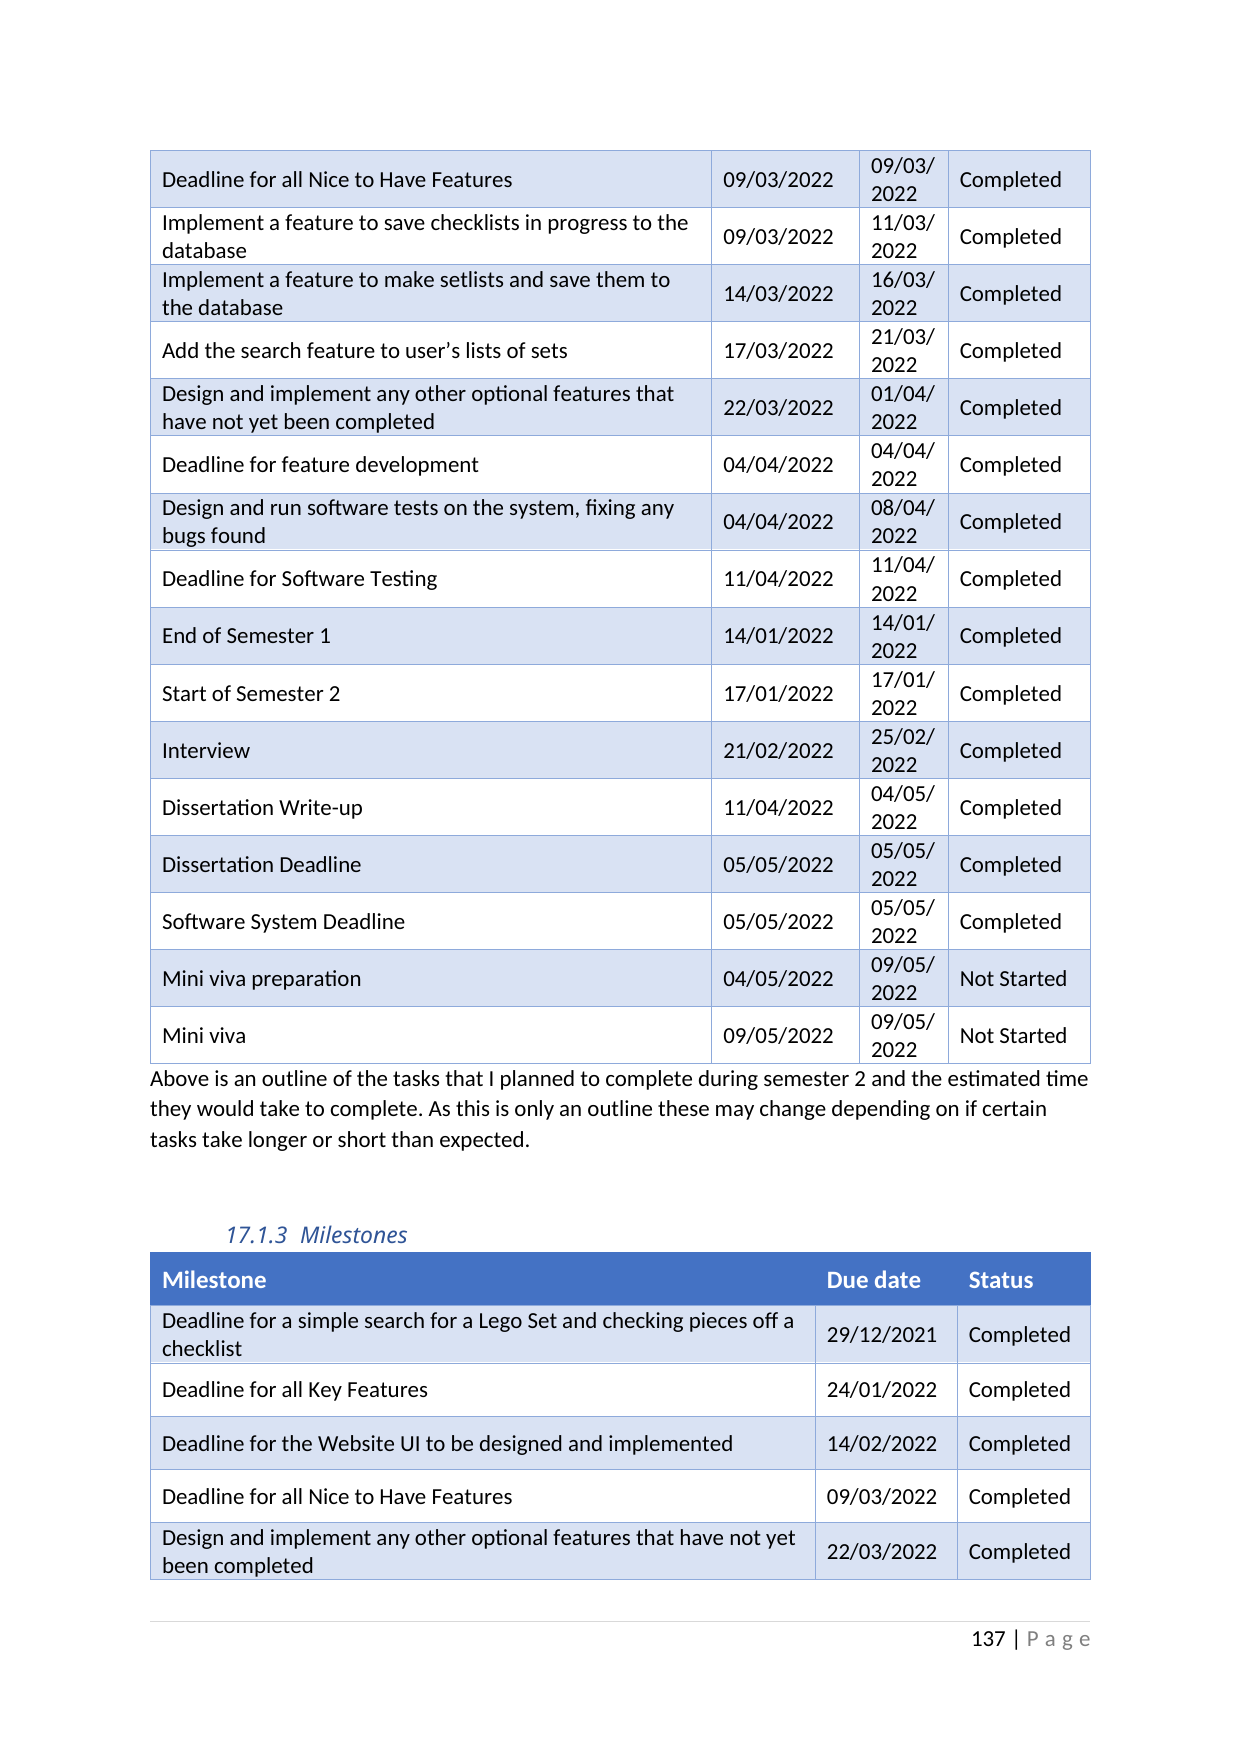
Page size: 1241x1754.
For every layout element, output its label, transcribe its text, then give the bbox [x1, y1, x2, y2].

table_cell 14/02/2022 [816, 1417, 957, 1469]
table_cell Not Started [949, 950, 1090, 1006]
table_cell 09/05/2022 [712, 1007, 859, 1063]
table_cell Dissertation Deadline [151, 836, 711, 892]
table_cell Deadline for all Nice to Have Features [151, 151, 711, 207]
table_cell 05/05/2022 [712, 836, 859, 892]
table_cell Completed [949, 151, 1090, 207]
subtitle Milestones [225, 1218, 1090, 1250]
table_cell Dissertation Write-up [151, 779, 711, 835]
table_cell 17/01/2022 [860, 665, 948, 721]
table_cell Completed [949, 322, 1090, 378]
table_cell Completed [949, 436, 1090, 492]
table_cell Completed [958, 1306, 1090, 1362]
table_cell Deadline for the Website UI to be designed and implemented [151, 1417, 815, 1469]
table_cell Not Started [949, 1007, 1090, 1063]
table_cell Deadline for Software Testing [151, 551, 711, 607]
table_cell 24/01/2022 [816, 1364, 957, 1416]
table_cell Completed [958, 1417, 1090, 1469]
table_cell Completed [958, 1523, 1090, 1579]
table_cell Add the search feature to user’s lists of sets [151, 322, 711, 378]
table_cell 04/05/2022 [860, 779, 948, 835]
table_cell 09/03/2022 [860, 151, 948, 207]
table_cell 08/04/2022 [860, 494, 948, 549]
table_cell Completed [949, 265, 1090, 321]
table_cell 04/04/2022 [860, 436, 948, 492]
table_cell Completed [949, 494, 1090, 549]
table_cell Interview [151, 722, 711, 778]
table_cell Completed [949, 836, 1090, 892]
table_cell 11/04/2022 [712, 551, 859, 607]
table_cell Completed [949, 722, 1090, 778]
table_cell 09/05/2022 [860, 950, 948, 1006]
table_cell Completed [958, 1364, 1090, 1416]
table_header Status [958, 1253, 1090, 1305]
table_cell 29/12/2021 [816, 1306, 957, 1362]
table_cell 21/03/2022 [860, 322, 948, 378]
table_cell Start of Semester 2 [151, 665, 711, 721]
table_cell Completed [949, 608, 1090, 664]
table_cell 04/04/2022 [712, 436, 859, 492]
table_cell Mini viva preparation [151, 950, 711, 1006]
table_cell 09/03/2022 [712, 208, 859, 264]
table_cell 17/01/2022 [712, 665, 859, 721]
table_cell 09/05/2022 [860, 1007, 948, 1063]
table_cell 09/03/2022 [816, 1470, 957, 1522]
table_cell Completed [949, 665, 1090, 721]
table_cell 01/04/2022 [860, 379, 948, 435]
table_cell End of Semester 1 [151, 608, 711, 664]
table_cell Deadline for a simple search for a Lego Set and checking pieces off a checklist [151, 1306, 815, 1362]
table_cell 14/03/2022 [712, 265, 859, 321]
table_cell Deadline for all Key Features [151, 1364, 815, 1416]
table_cell 17/03/2022 [712, 322, 859, 378]
table_cell 04/05/2022 [712, 950, 859, 1006]
table_cell Deadline for all Nice to Have Features [151, 1470, 815, 1522]
table_cell 22/03/2022 [712, 379, 859, 435]
table_cell Design and implement any other optional features that have not yet been completed [151, 1523, 815, 1579]
table_cell 09/03/2022 [712, 151, 859, 207]
table_cell Software System Deadline [151, 893, 711, 949]
table_cell Implement a feature to save checklists in progress to the database [151, 208, 711, 264]
table_cell 11/04/2022 [712, 779, 859, 835]
table_cell 05/05/2022 [860, 893, 948, 949]
table_cell Completed [949, 551, 1090, 607]
table_cell Design and implement any other optional features that have not yet been completed [151, 379, 711, 435]
table_cell Completed [949, 208, 1090, 264]
table_cell Mini viva [151, 1007, 711, 1063]
text Above is an outline of the tasks that I planned to complete during semester 2 and the estimated time they would take to complete. As this is only an outline these may change depending on if certain tasks take longer or short than expected. [150, 1064, 1090, 1153]
table_cell 05/05/2022 [860, 836, 948, 892]
table_cell 16/03/2022 [860, 265, 948, 321]
table_cell 11/03/2022 [860, 208, 948, 264]
table_cell 22/03/2022 [816, 1523, 957, 1579]
table_cell Completed [949, 779, 1090, 835]
table_header Milestone [151, 1253, 815, 1305]
table_cell 05/05/2022 [712, 893, 859, 949]
table_cell 14/01/2022 [712, 608, 859, 664]
table_cell Completed [949, 379, 1090, 435]
table_cell Completed [958, 1470, 1090, 1522]
table_header Due date [816, 1253, 957, 1305]
table_cell Completed [949, 893, 1090, 949]
table_cell Implement a feature to make setlists and save them to the database [151, 265, 711, 321]
table_cell 21/02/2022 [712, 722, 859, 778]
table_cell 04/04/2022 [712, 494, 859, 549]
table_cell Design and run software tests on the system, fixing any bugs found [151, 494, 711, 549]
table_cell 11/04/2022 [860, 551, 948, 607]
table_cell 25/02/2022 [860, 722, 948, 778]
table_cell 14/01/2022 [860, 608, 948, 664]
table_cell Deadline for feature development [151, 436, 711, 492]
